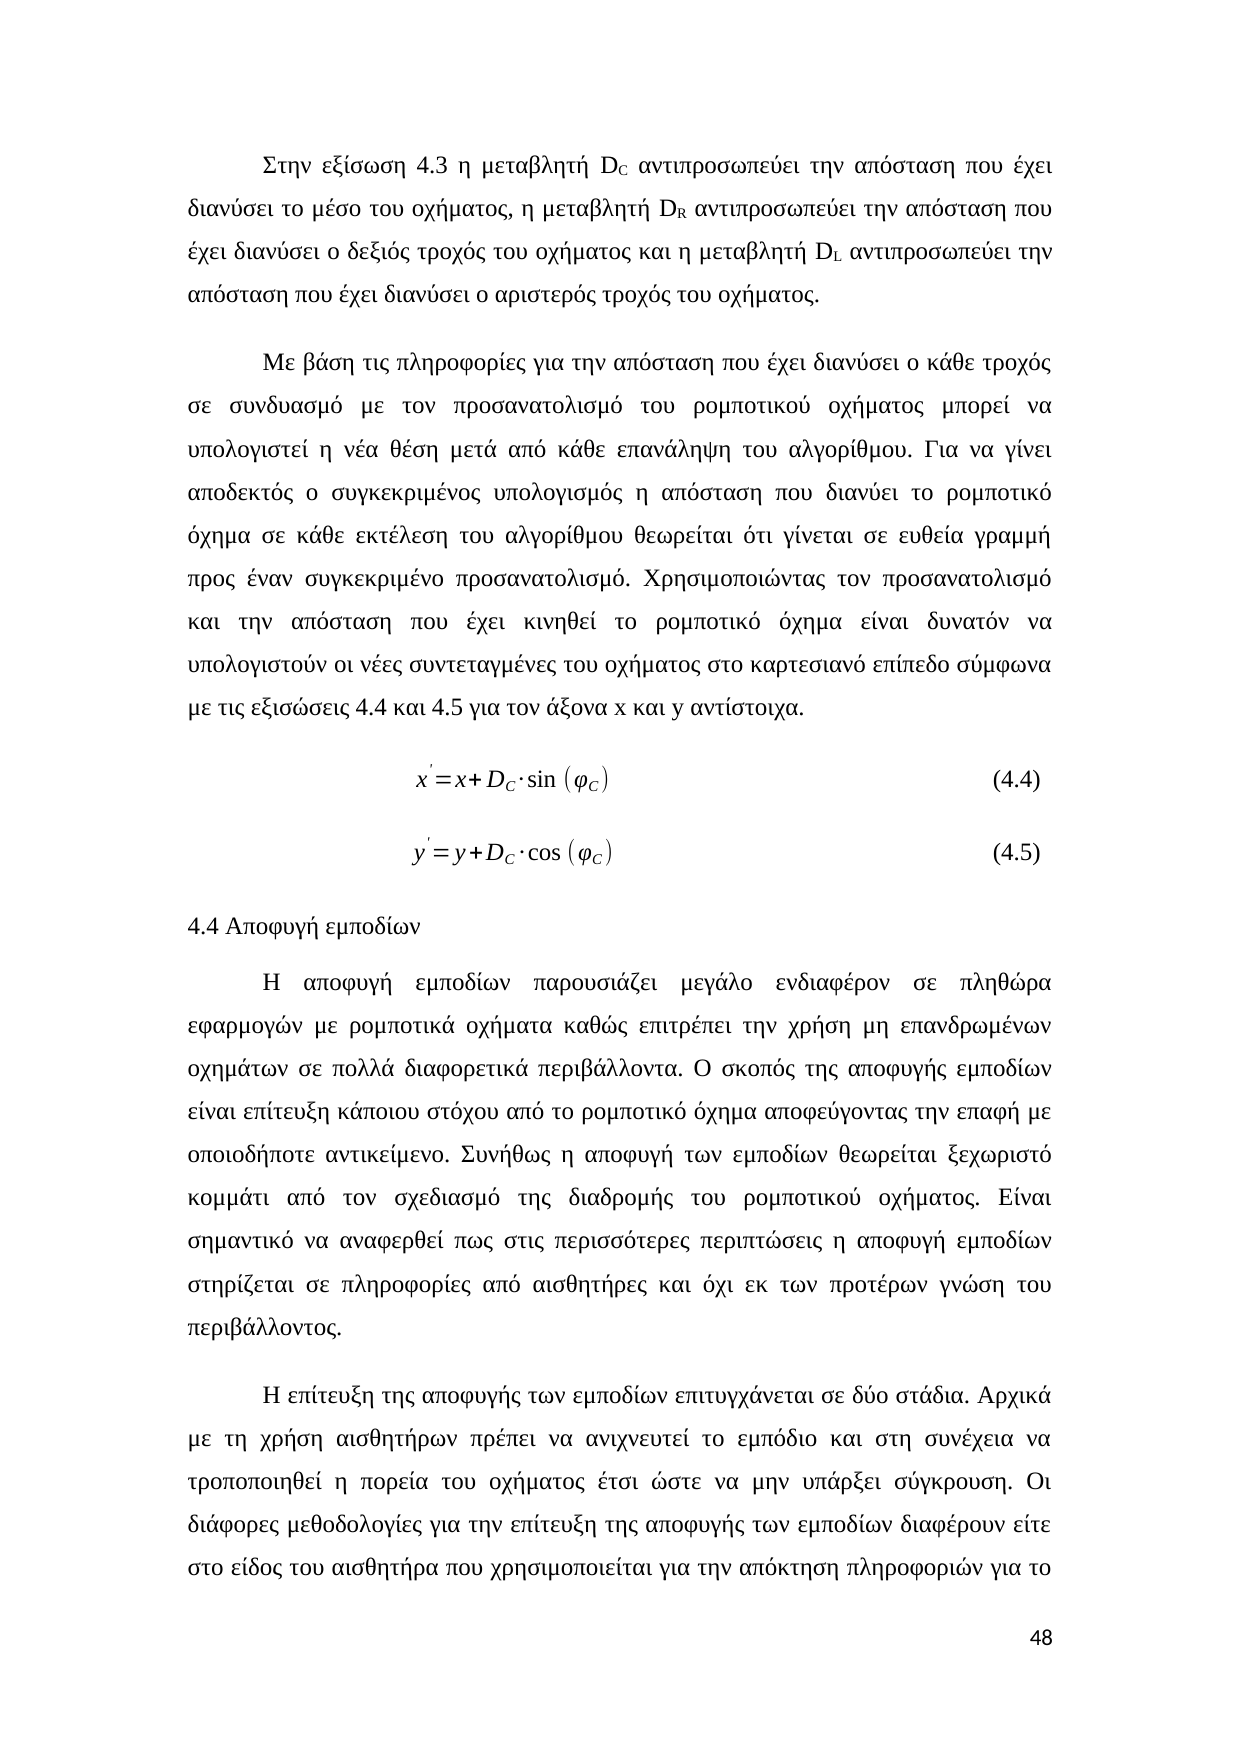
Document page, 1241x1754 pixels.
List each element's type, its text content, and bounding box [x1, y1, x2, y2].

subtitle 4.4 Αποφυγή εμποδίων [187, 911, 1053, 939]
table_header (4.4) [836, 761, 1052, 834]
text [187, 1380, 1053, 1581]
text Η αποφυγή εμποδίων παρουσιάζει μεγάλο ενδιαφέρον σε πληθώρα εφαρμογών με ρομποτικά οχήματα καθώς επιτρέπει την χρήση μη επανδρωμένων οχημάτων σε πολλά διαφορετικά περιβάλλοντα. Ο σκοπός της αποφυγής εμποδίων είναι επίτευξη κάποιου στόχου από το ρομποτικό όχημα αποφεύγοντας την επαφή με οποιοδήποτε αντικείμενο. Συνήθως η αποφυγή των εμποδίων θεωρείται ξεχωριστό κομμάτι από τον σχεδιασμό της διαδρομής του ρομποτικού οχήματος. Είναι σημαντικό να αναφερθεί πως στις περισσότερες περιπτώσεις η αποφυγή εμποδίων στηρίζεται σε πληροφορίες από αισθητήρες και όχι εκ των προτέρων γνώση του περιβάλλοντος. [187, 967, 1053, 1341]
table_cell [188, 834, 836, 907]
table_cell (4.5) [836, 834, 1052, 907]
text Στην εξίσωση 4.3 η μεταβλητή DC αντιπροσωπεύει την απόσταση που έχει διανύσει το μέσο του οχήματος, η μεταβλητή DR αντιπροσωπεύει την απόσταση που έχει διανύσει ο δεξιός τροχός του οχήματος και η μεταβλητή DL αντιπροσωπεύει την απόσταση που έχει διανύσει ο αριστερός τροχός του οχήματος. [187, 150, 1053, 308]
table_header [188, 761, 836, 834]
text Με βάση τις πληροφορίες για την απόσταση που έχει διανύσει ο κάθε τροχός σε συνδυασμό με τον προσανατολισμό του ρομποτικού οχήματος μπορεί να υπολογιστεί η νέα θέση μετά από κάθε επανάληψη του αλγορίθμου. Για να γίνει αποδεκτός ο συγκεκριμένος υπολογισμός η απόσταση που διανύει το ρομποτικό όχημα σε κάθε εκτέλεση του αλγορίθμου θεωρείται ότι γίνεται σε ευθεία γραμμή προς έναν συγκεκριμένο προσανατολισμό. Χρησιμοποιώντας τον προσανατολισμό και την απόσταση που έχει κινηθεί το ρομποτικό όχημα είναι δυνατόν να υπολογιστούν οι νέες συντεταγμένες του οχήματος στο καρτεσιανό επίπεδο σύμφωνα με τις εξισώσεις 4.4 και 4.5 για τον άξονα x και y αντίστοιχα. [187, 347, 1053, 721]
